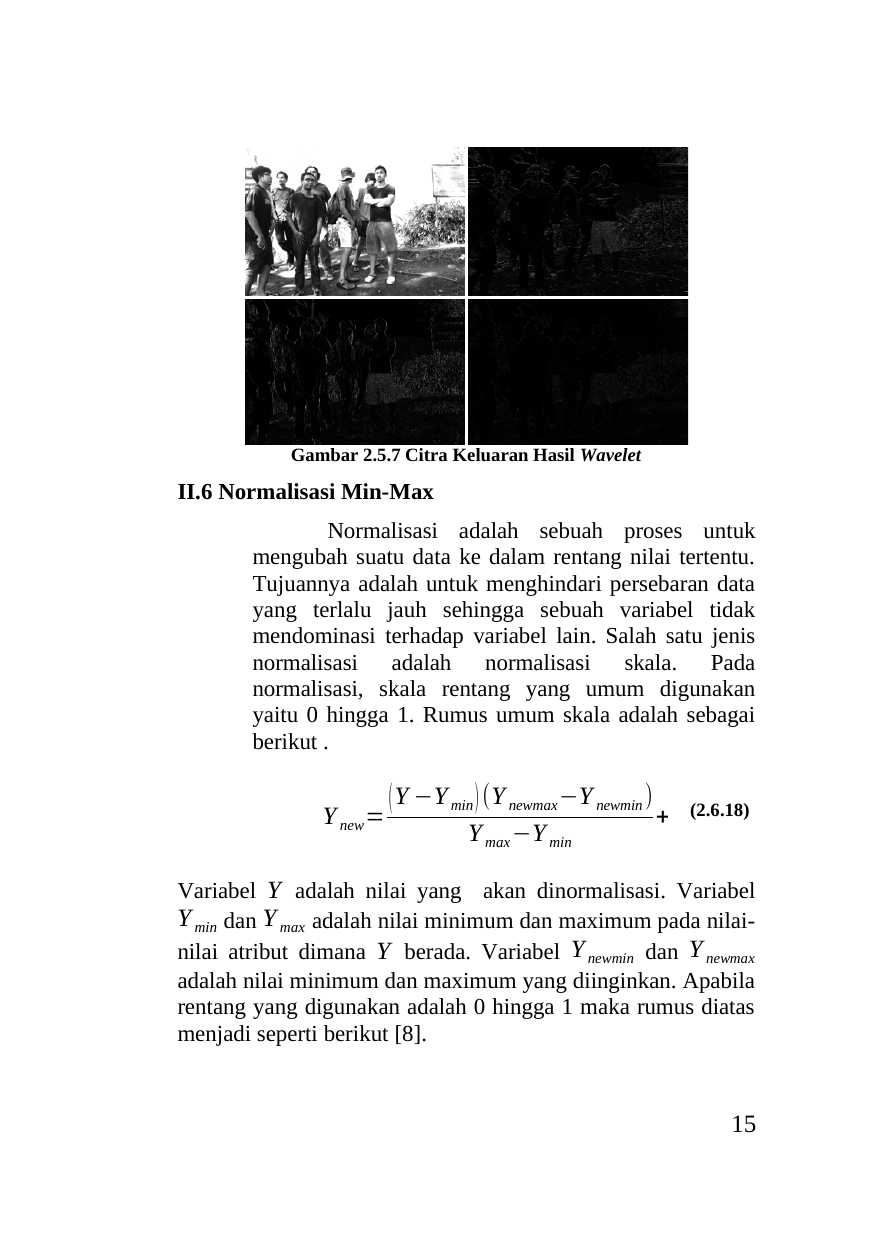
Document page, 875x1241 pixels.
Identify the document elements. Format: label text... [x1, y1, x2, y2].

subtitle Normalisasi Min-Max [177, 478, 756, 504]
text Variabel adalah nilai yang akan dinormalisasi. Variabel dan adalah nilai minimum dan maximum pada nilai-nilai atribut dimana berada. Variabel dan adalah nilai minimum dan maximum yang diinginkan. Apabila rentang yang digunakan adalah 0 hingga 1 maka rumus diatas menjadi seperti berikut . [177, 877, 756, 1046]
picture [245, 147, 689, 445]
table_header [161, 781, 667, 850]
text Normalisasi adalah sebuah proses untuk mengubah suatu data ke dalam rentang nilai tertentu. Tujuannya adalah untuk menghindari persebaran data yang terlalu jauh sehingga sebuah variabel tidak mendominasi terhadap variabel lain. Salah satu jenis normalisasi adalah normalisasi skala. Pada normalisasi, skala rentang yang umum digunakan yaitu 0 hingga 1. Rumus umum skala adalah sebagai berikut . [252, 517, 756, 754]
